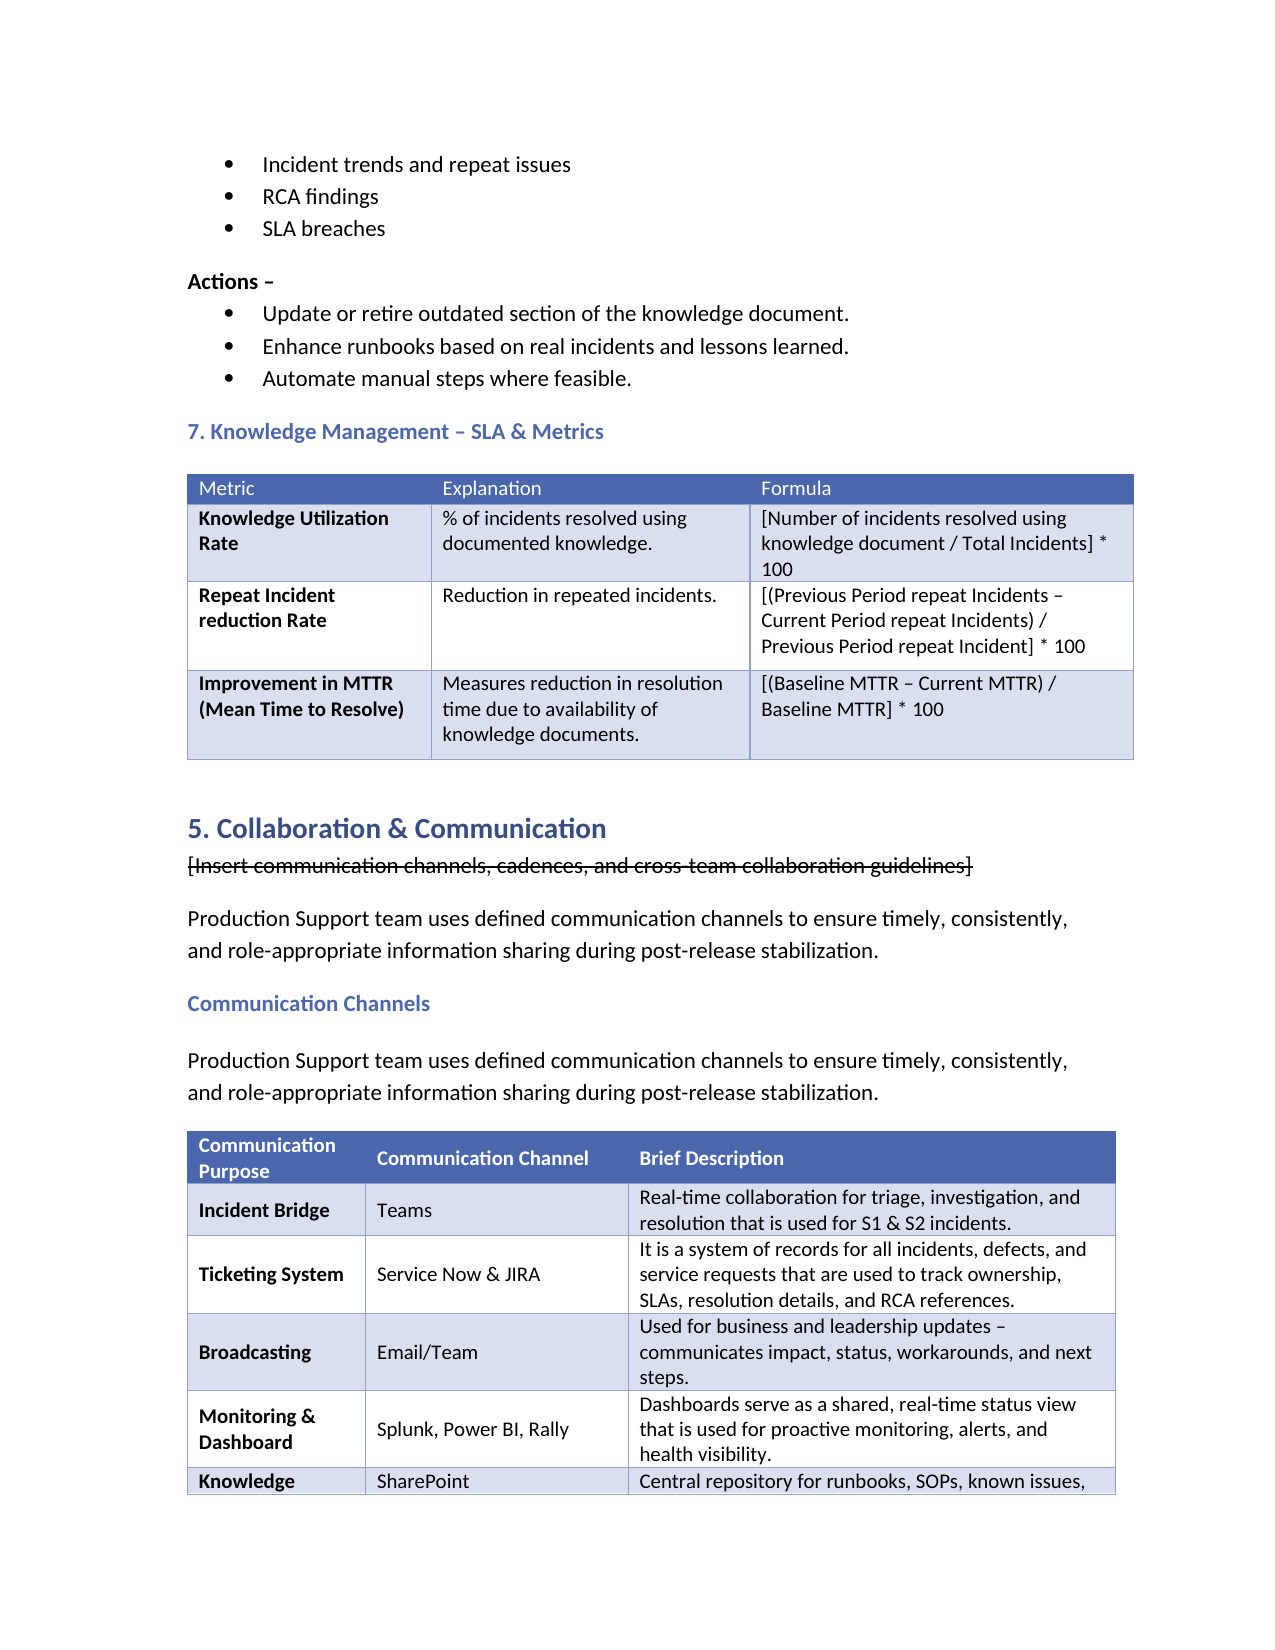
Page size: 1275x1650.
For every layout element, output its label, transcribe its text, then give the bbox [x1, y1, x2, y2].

table_cell Knowledge Utilization Rate [188, 505, 431, 581]
table_cell Teams [366, 1184, 628, 1235]
table_cell Service Now & JIRA [366, 1236, 628, 1312]
table_cell Splunk, Power BI, Rally [366, 1391, 628, 1467]
table_cell [Number of incidents resolved using knowledge document / Total Incidents] * 100 [751, 505, 1133, 581]
list SLA breaches [225, 214, 1087, 242]
table_header Metric [188, 475, 431, 504]
table_cell Incident Bridge [188, 1184, 365, 1235]
table_cell [(Baseline MTTR – Current MTTR) / Baseline MTTR] * 100 [751, 671, 1133, 759]
list RCA findings [225, 182, 1087, 210]
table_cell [629, 1468, 1115, 1493]
table_cell Email/Team [366, 1314, 628, 1390]
table_cell Repeat Incident reduction Rate [188, 582, 431, 669]
table_cell Broadcasting [188, 1314, 365, 1390]
table_cell Dashboards serve as a shared, real-time status view that is used for proactive monitoring, alerts, and health visibility. [629, 1391, 1115, 1467]
text Production Support team uses defined communication channels to ensure timely, consistently, and role-appropriate information sharing during post-release stabilization. [187, 1046, 1087, 1106]
list Incident trends and repeat issues [225, 150, 1087, 178]
table_cell Used for business and leadership updates – communicates impact, status, workarounds, and next steps. [629, 1314, 1115, 1390]
table_cell Monitoring & Dashboard [188, 1391, 365, 1467]
table_cell Reduction in repeated incidents. [432, 582, 749, 669]
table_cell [188, 1468, 365, 1493]
list Automate manual steps where feasible. [225, 364, 1087, 392]
table_header Brief Description [629, 1133, 1115, 1183]
subtitle 5. Collaboration & Communication [187, 810, 1087, 846]
table_cell It is a system of records for all incidents, defects, and service requests that are used to track ownership, SLAs, resolution details, and RCA references. [629, 1236, 1115, 1312]
list Enhance runbooks based on real incidents and lessons learned. [225, 332, 1087, 360]
table_cell Measures reduction in resolution time due to availability of knowledge documents. [432, 671, 749, 759]
text [Insert communication channels, cadences, and cross-team collaboration guidelines] [187, 851, 1087, 879]
table_header Communication Purpose [188, 1133, 365, 1183]
table_cell Improvement in MTTR (Mean Time to Resolve) [188, 671, 431, 759]
list Update or retire outdated section of the knowledge document. [225, 299, 1087, 328]
table_cell SharePoint [366, 1468, 628, 1493]
text Actions – [187, 267, 1087, 295]
subtitle 7. Knowledge Management – SLA & Metrics [187, 417, 1087, 445]
table_cell [(Previous Period repeat Incidents – Current Period repeat Incidents) / Previous Period repeat Incident] * 100 [751, 582, 1133, 669]
table_header Formula [751, 475, 1133, 504]
subtitle Communication Channels [187, 989, 1087, 1017]
table_cell Real-time collaboration for triage, investigation, and resolution that is used for S1 & S2 incidents. [629, 1184, 1115, 1235]
table_cell % of incidents resolved using documented knowledge. [432, 505, 749, 581]
table_cell Ticketing System [188, 1236, 365, 1312]
table_header Explanation [432, 475, 749, 504]
table_header Communication Channel [366, 1133, 628, 1183]
text Production Support team uses defined communication channels to ensure timely, consistently, and role-appropriate information sharing during post-release stabilization. [187, 904, 1087, 964]
